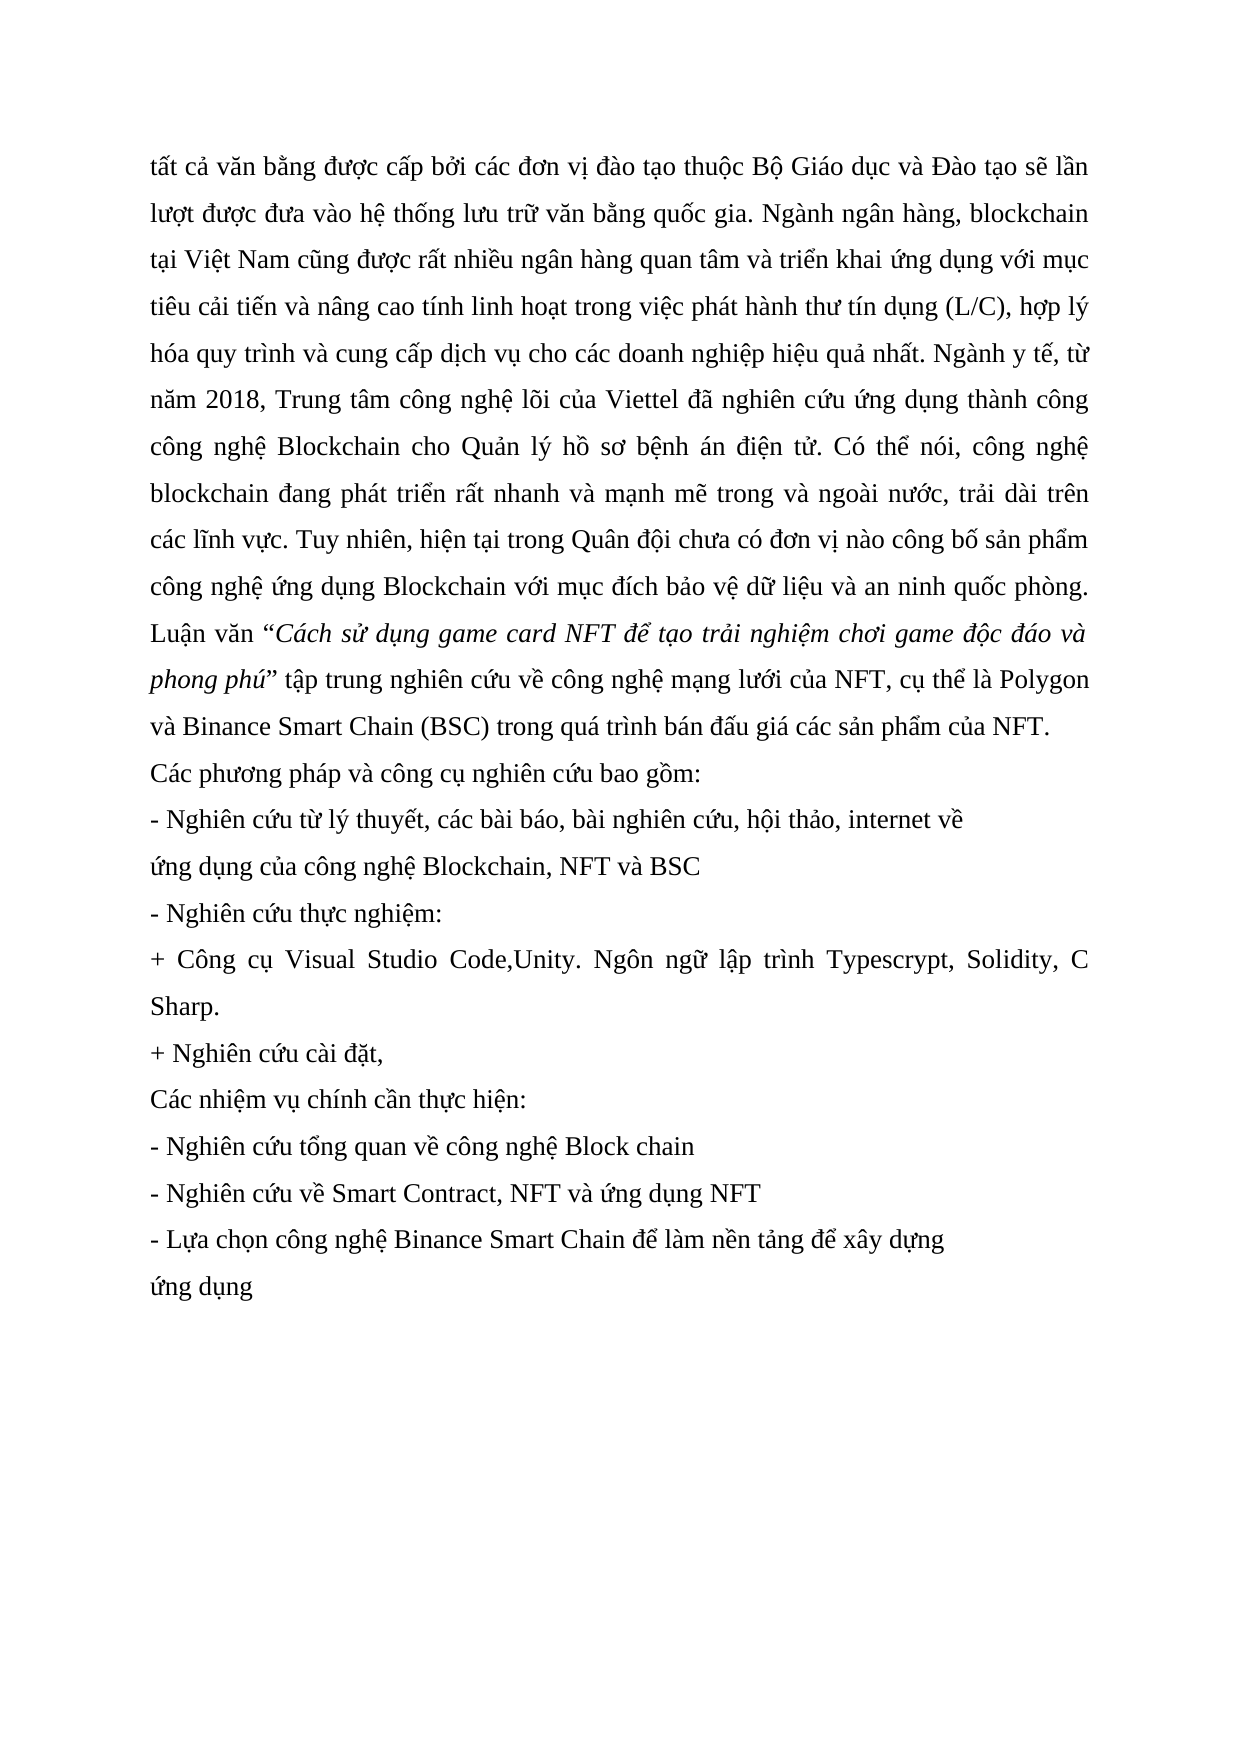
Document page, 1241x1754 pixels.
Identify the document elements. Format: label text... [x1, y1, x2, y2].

text + Công cụ Visual Studio Code,Unity. Ngôn ngữ lập trình Typescrypt, Solidity, C Sharp. [150, 943, 1090, 1021]
text ứng dụng [150, 1270, 1090, 1301]
text Các nhiệm vụ chính cần thực hiện: [150, 1083, 1090, 1114]
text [150, 150, 1090, 741]
text - Nghiên cứu từ lý thuyết, các bài báo, bài nghiên cứu, hội thảo, internet về [150, 803, 1090, 834]
text - Nghiên cứu về Smart Contract, NFT và ứng dụng NFT [150, 1177, 1090, 1208]
text Các phương pháp và công cụ nghiên cứu bao gồm: [150, 757, 1090, 788]
text ứng dụng của công nghệ Blockchain, NFT và BSC [150, 850, 1090, 881]
text - Lựa chọn công nghệ Binance Smart Chain để làm nền tảng để xây dựng [150, 1223, 1090, 1254]
text - Nghiên cứu thực nghiệm: [150, 897, 1090, 928]
text + Nghiên cứu cài đặt, [150, 1037, 1090, 1068]
text - Nghiên cứu tổng quan về công nghệ Block chain [150, 1130, 1090, 1161]
